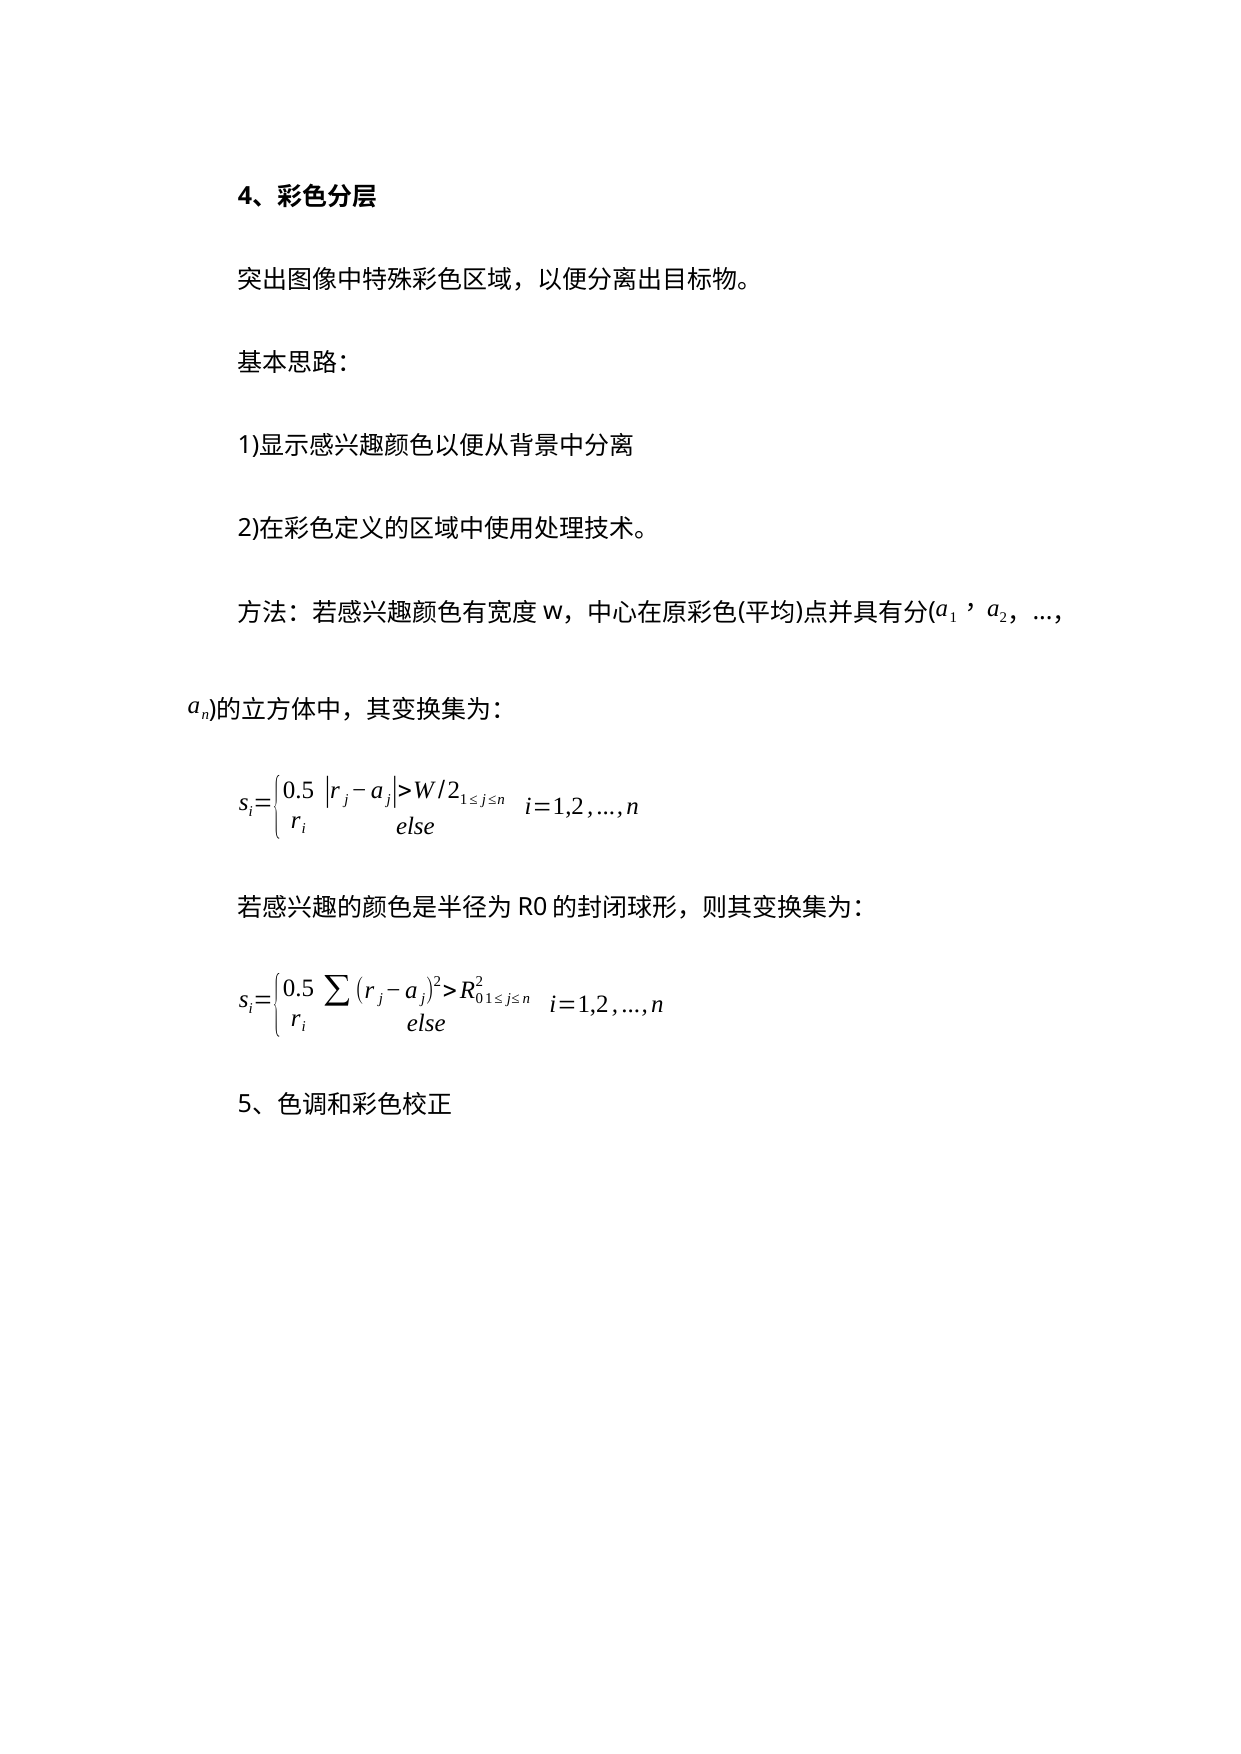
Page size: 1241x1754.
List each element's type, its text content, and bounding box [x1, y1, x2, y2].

text 4、彩色分层 [187, 162, 1053, 227]
text 2)在彩色定义的区域中使用处理技术。 [187, 494, 1053, 559]
text 方法：若感兴趣颜色有宽度w，中心在原彩色(平均)点并具有分(，...，)的立方体中，其变换集为： [187, 578, 1053, 740]
text 基本思路： [187, 328, 1053, 393]
text 突出图像中特殊彩色区域，以便分离出目标物。 [187, 245, 1053, 310]
text 5、色调和彩色校正 [187, 1070, 1053, 1135]
text 1)显示感兴趣颜色以便从背景中分离 [187, 411, 1053, 476]
text 若感兴趣的颜色是半径为R0的封闭球形，则其变换集为： [187, 873, 1053, 938]
